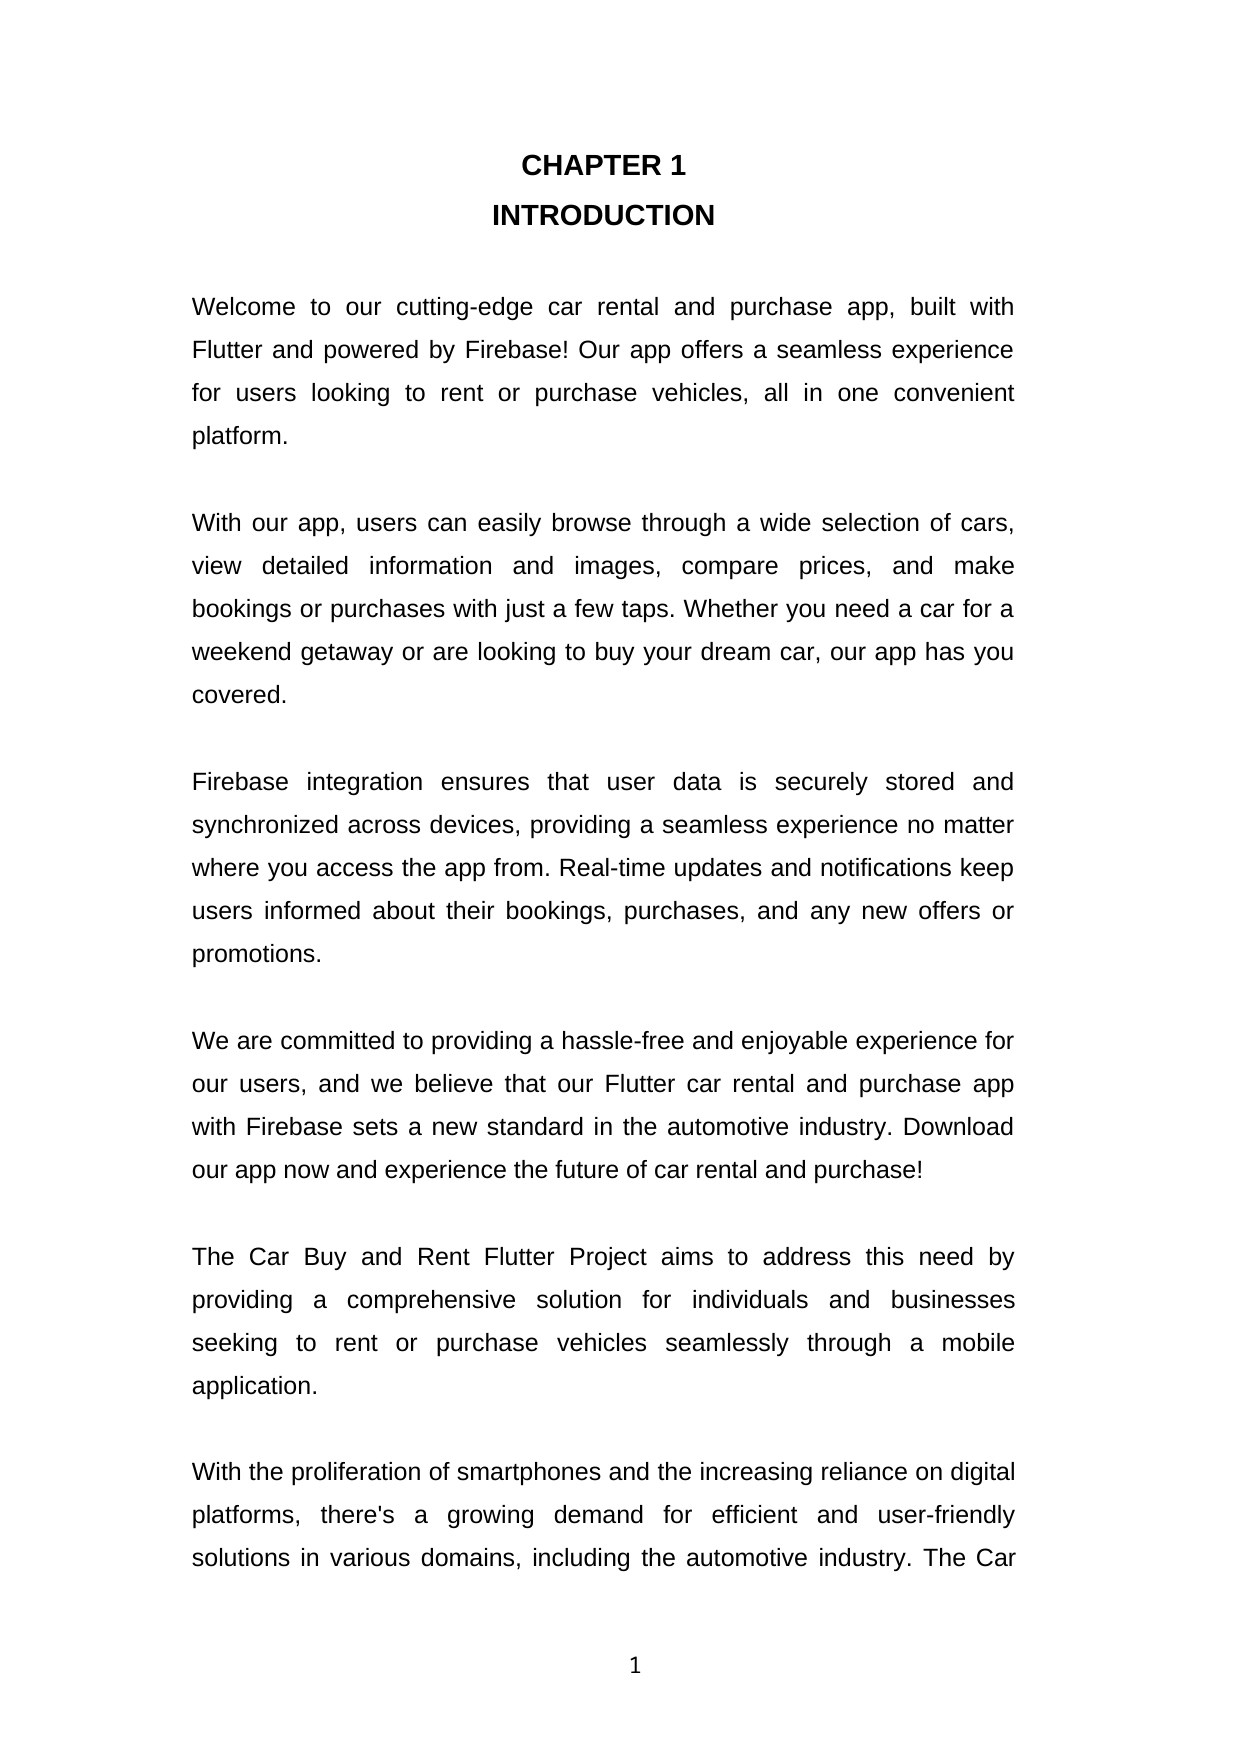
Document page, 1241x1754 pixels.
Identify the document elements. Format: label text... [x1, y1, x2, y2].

text Firebase integration ensures that user data is securely stored and synchronized across devices, providing a seamless experience no matter where you access the app from. Real-time updates and notifications keep users informed about their bookings, purchases, and any new offers or promotions. [192, 767, 1016, 968]
text CHAPTER 1 [192, 148, 1016, 181]
text INTRODUCTION [192, 198, 1016, 232]
text Welcome to our cutting-edge car rental and purchase app, built with Flutter and powered by Firebase! Our app offers a seamless experience for users looking to rent or purchase vehicles, all in one convenient platform. [192, 292, 1016, 450]
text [192, 1457, 1016, 1572]
text With our app, users can easily browse through a wide selection of cars, view detailed information and images, compare prices, and make bookings or purchases with just a few taps. Whether you need a car for a weekend getaway or are looking to buy your dream car, our app has you covered. [192, 508, 1016, 709]
text The Car Buy and Rent Flutter Project aims to address this need by providing a comprehensive solution for individuals and businesses seeking to rent or purchase vehicles seamlessly through a mobile application. [192, 1241, 1016, 1399]
text We are committed to providing a hassle-free and enjoyable experience for our users, and we believe that our Flutter car rental and purchase app with Firebase sets a new standard in the automotive industry. Download our app now and experience the future of car rental and purchase! [192, 1026, 1016, 1184]
